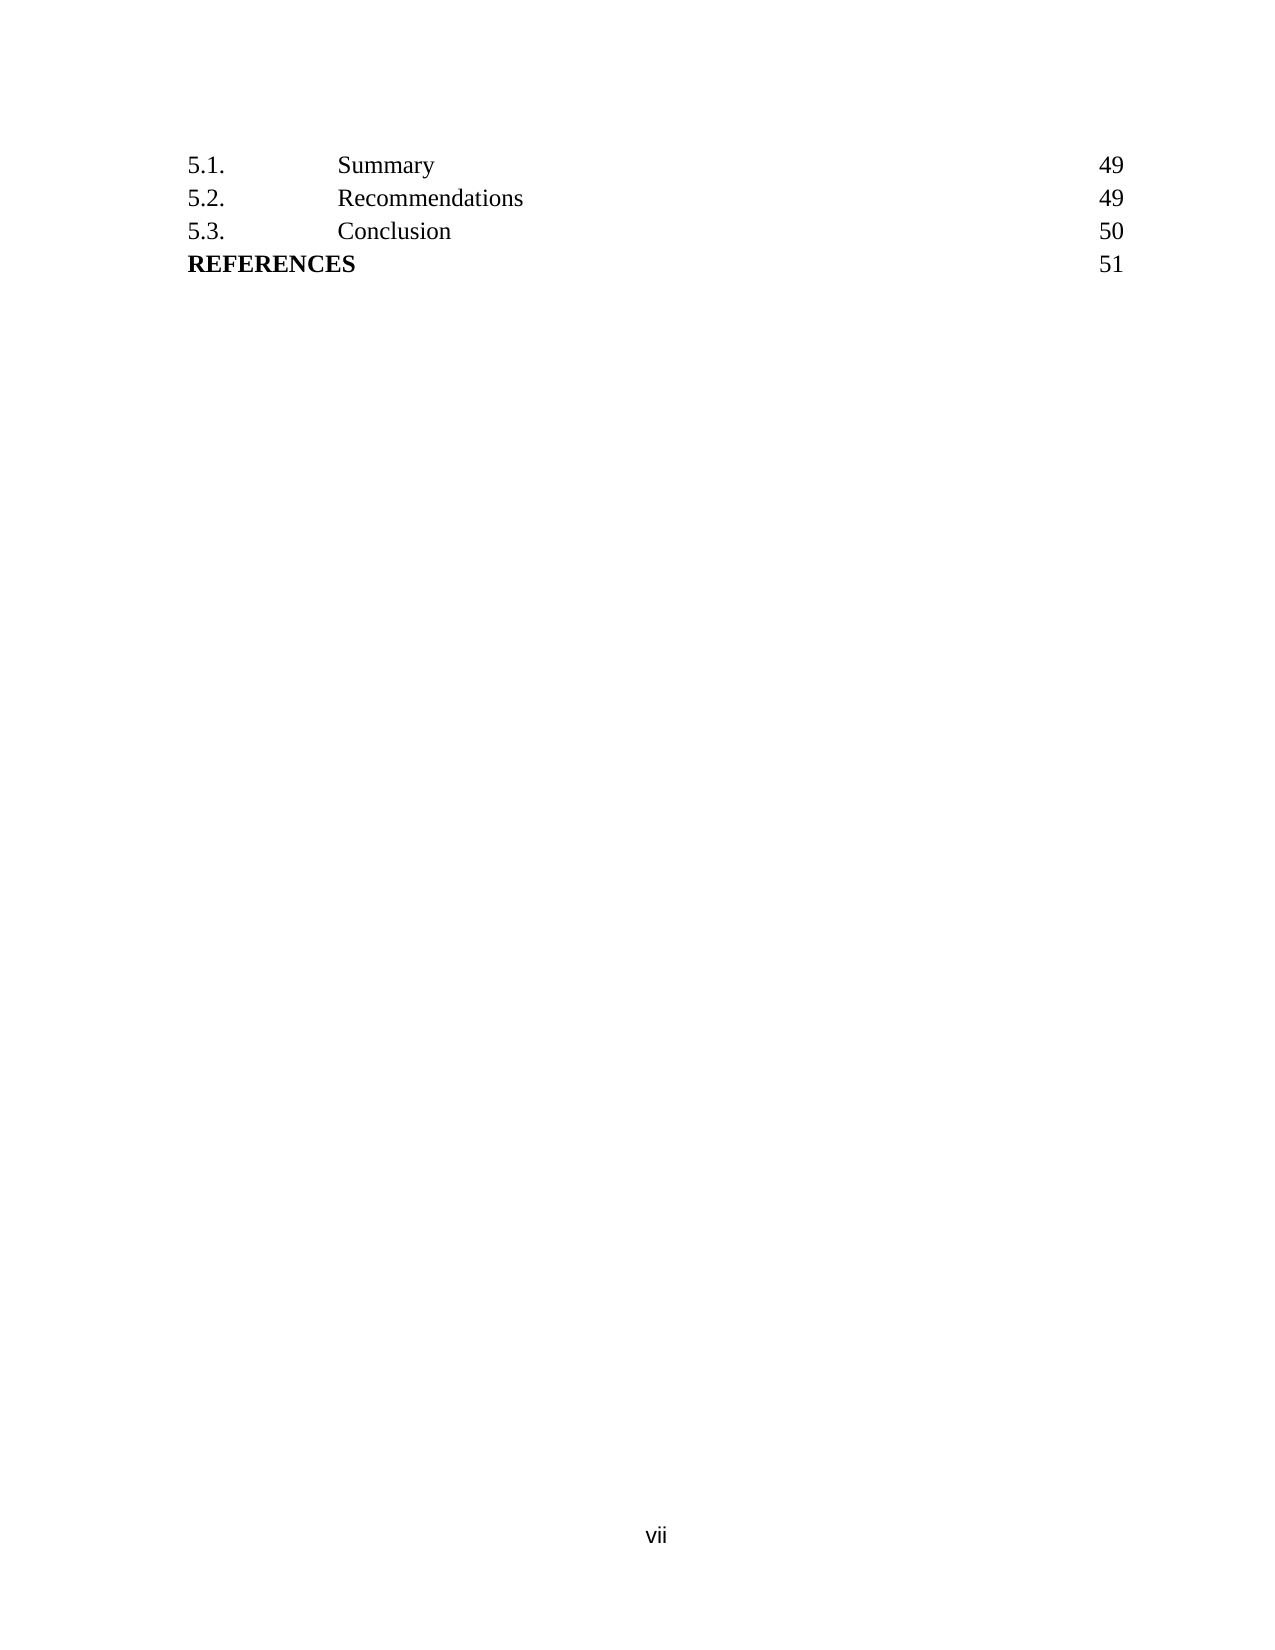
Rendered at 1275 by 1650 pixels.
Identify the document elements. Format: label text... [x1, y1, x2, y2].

text 5.2. Recommendations 49 [187, 183, 1125, 212]
text 5.1. Summary 49 [187, 150, 1125, 179]
text 5.3. Conclusion 50 [187, 216, 1125, 245]
text REFERENCES 51 [187, 249, 1125, 278]
